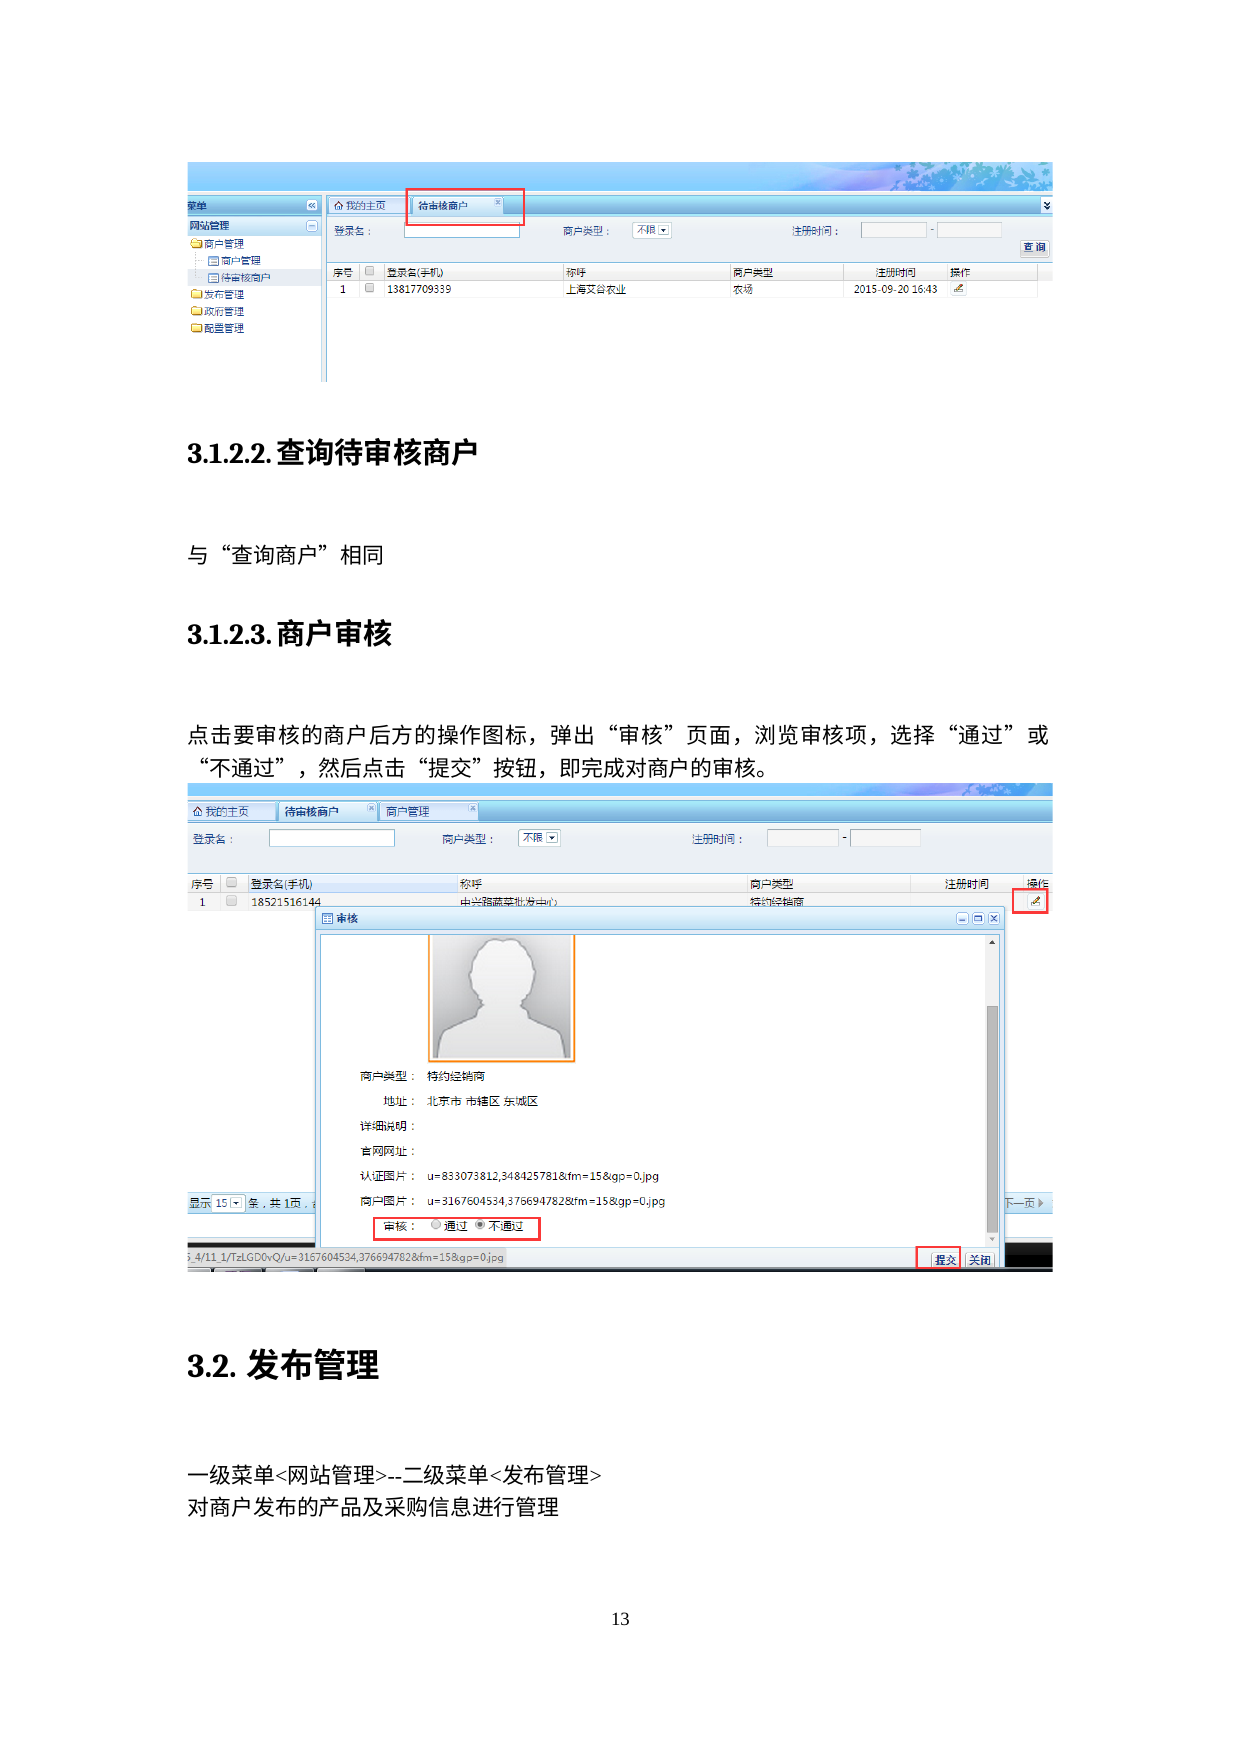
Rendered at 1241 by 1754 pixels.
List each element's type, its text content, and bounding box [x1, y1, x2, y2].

subtitle 发布管理 [187, 1330, 1053, 1395]
picture [187, 162, 1053, 382]
subtitle 商户审核 [187, 599, 1053, 664]
text 对商户发布的产品及采购信息进行管理 [187, 1490, 1053, 1522]
text 点击要审核的商户后方的操作图标，弹出“审核”页面，浏览审核项，选择“通过”或“不通过”，然后点击“提交”按钮，即完成对商户的审核。 [187, 718, 1053, 783]
text 与“查询商户”相同 [187, 537, 1053, 570]
subtitle 查询待审核商户 [187, 419, 1053, 484]
text 一级菜单<网站管理>--二级菜单<发布管理> [187, 1457, 1053, 1490]
picture [187, 783, 1053, 1272]
